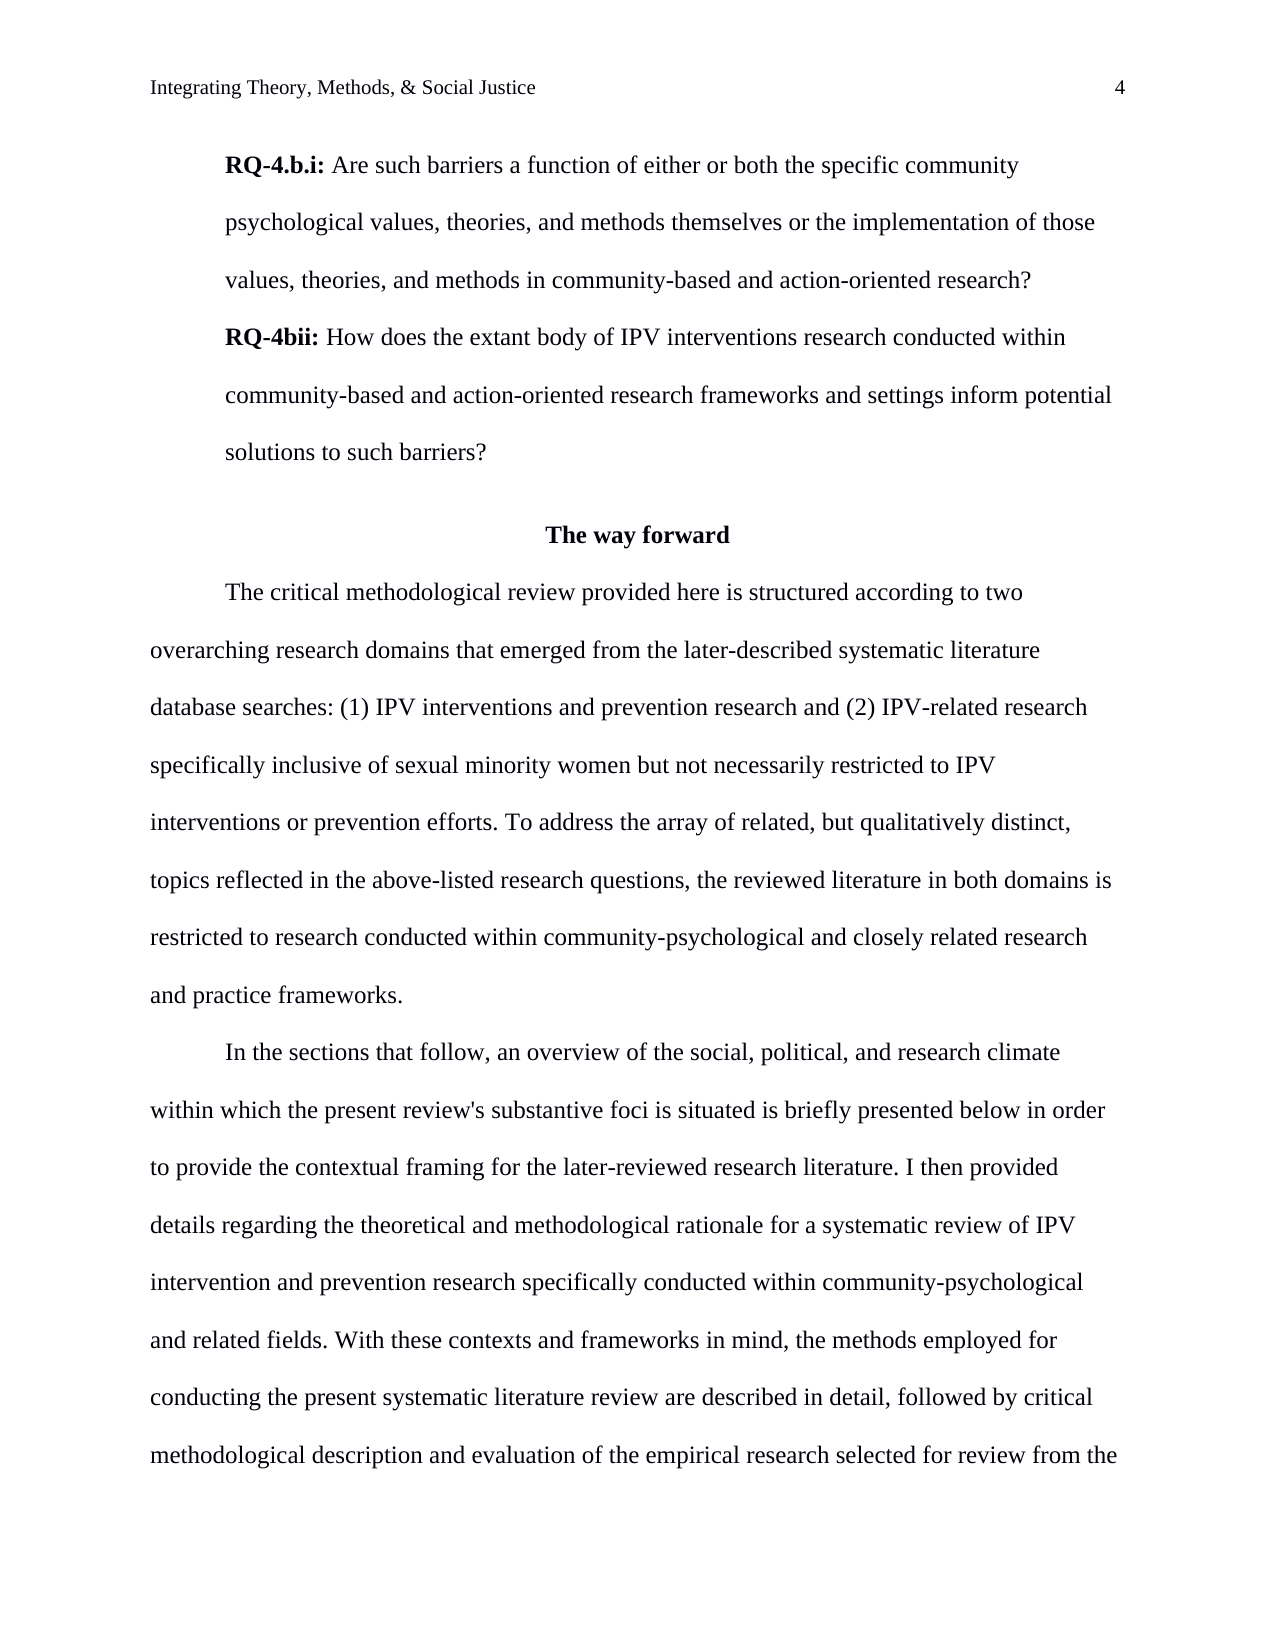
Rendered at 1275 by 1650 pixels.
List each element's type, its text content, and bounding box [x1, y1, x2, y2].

subtitle The way forward [150, 520, 1125, 549]
text RQ-4.b.i: Are such barriers a function of either or both the specific community psychological values, theories, and methods themselves or the implementation of those values, theories, and methods in community-based and action-oriented research? [225, 150, 1125, 294]
text The critical methodological review provided here is structured according to two overarching research domains that emerged from the later-described systematic literature database searches: (1) IPV interventions and prevention research and (2) IPV-related research specifically inclusive of sexual minority women but not necessarily restricted to IPV interventions or prevention efforts. To address the array of related, but qualitatively distinct, topics reflected in the above-listed research questions, the reviewed literature in both domains is restricted to research conducted within community-psychological and closely related research and practice frameworks. [150, 577, 1125, 1009]
text RQ-4bii: How does the extant body of IPV interventions research conducted within community-based and action-oriented research frameworks and settings inform potential solutions to such barriers? [225, 322, 1125, 466]
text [150, 1037, 1125, 1469]
